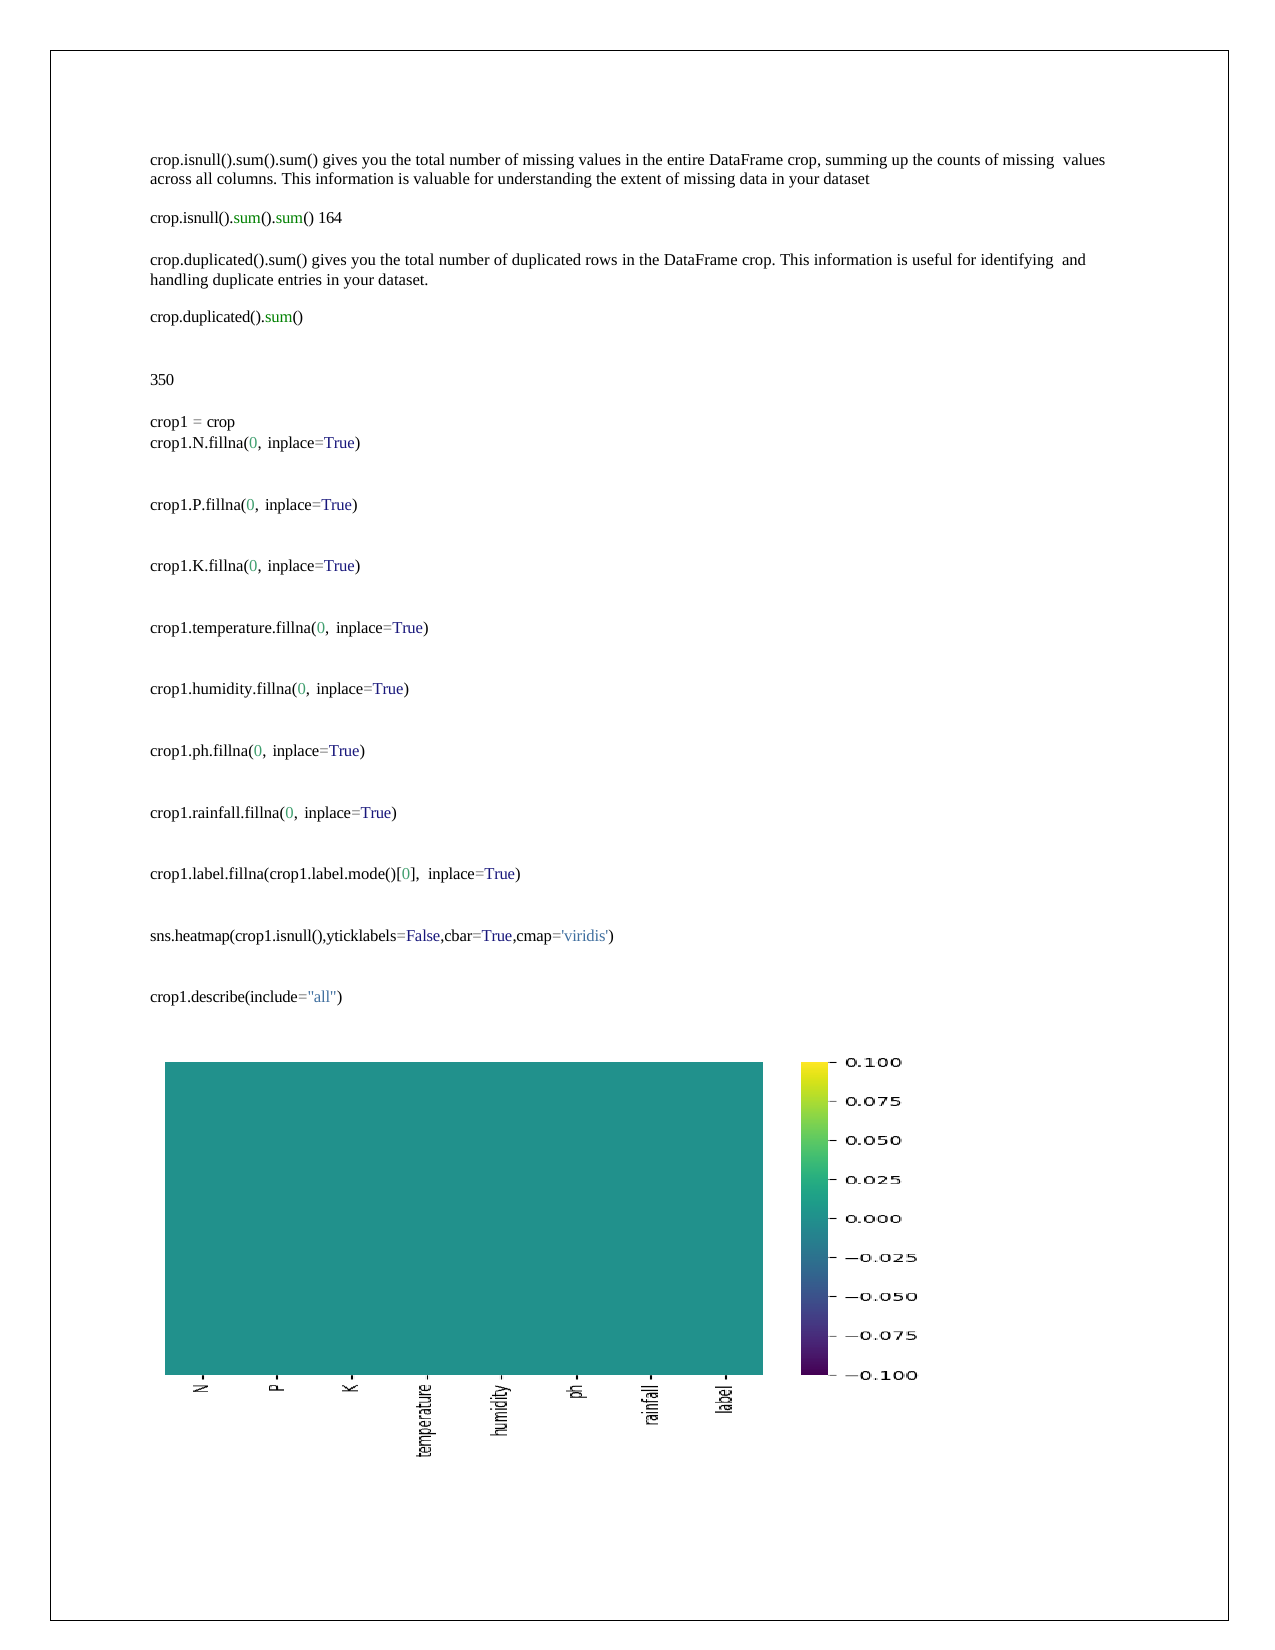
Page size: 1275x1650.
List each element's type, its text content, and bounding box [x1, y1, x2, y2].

text sns.heatmap(crop1.isnull(),yticklabels=False,cbar=True,cmap='viridis') [150, 926, 1228, 945]
text crop.duplicated().sum() gives you the total number of duplicated rows in the DataFrame crop. This information is useful for identifying and handling duplicate entries in your dataset. [150, 250, 1117, 288]
text crop1 = crop [150, 412, 1228, 431]
text crop.duplicated().sum() [150, 307, 1228, 326]
text crop1.P.fillna(0, inplace=True) [150, 494, 1228, 514]
text crop1.rainfall.fillna(0, inplace=True) [150, 802, 1228, 822]
text crop1.ph.fillna(0, inplace=True) [150, 741, 1228, 760]
text crop1.describe(include="all") [150, 987, 1228, 1006]
text crop.isnull().sum().sum() gives you the total number of missing values in the entire DataFrame crop, summing up the counts of missing values across all columns. This information is valuable for understanding the extent of missing data in your dataset [150, 150, 1117, 188]
text crop.isnull().sum().sum() 164 [150, 207, 390, 227]
text crop1.K.fillna(0, inplace=True) [150, 556, 1228, 575]
text crop1.temperature.fillna(0, inplace=True) [150, 617, 1228, 637]
picture [165, 1058, 919, 1457]
text crop1.label.fillna(crop1.label.mode()[0], inplace=True) [150, 864, 1228, 883]
text 350 [150, 370, 1228, 389]
text crop1.N.fillna(0, inplace=True) [150, 433, 1228, 452]
text crop1.humidity.fillna(0, inplace=True) [150, 679, 1228, 698]
